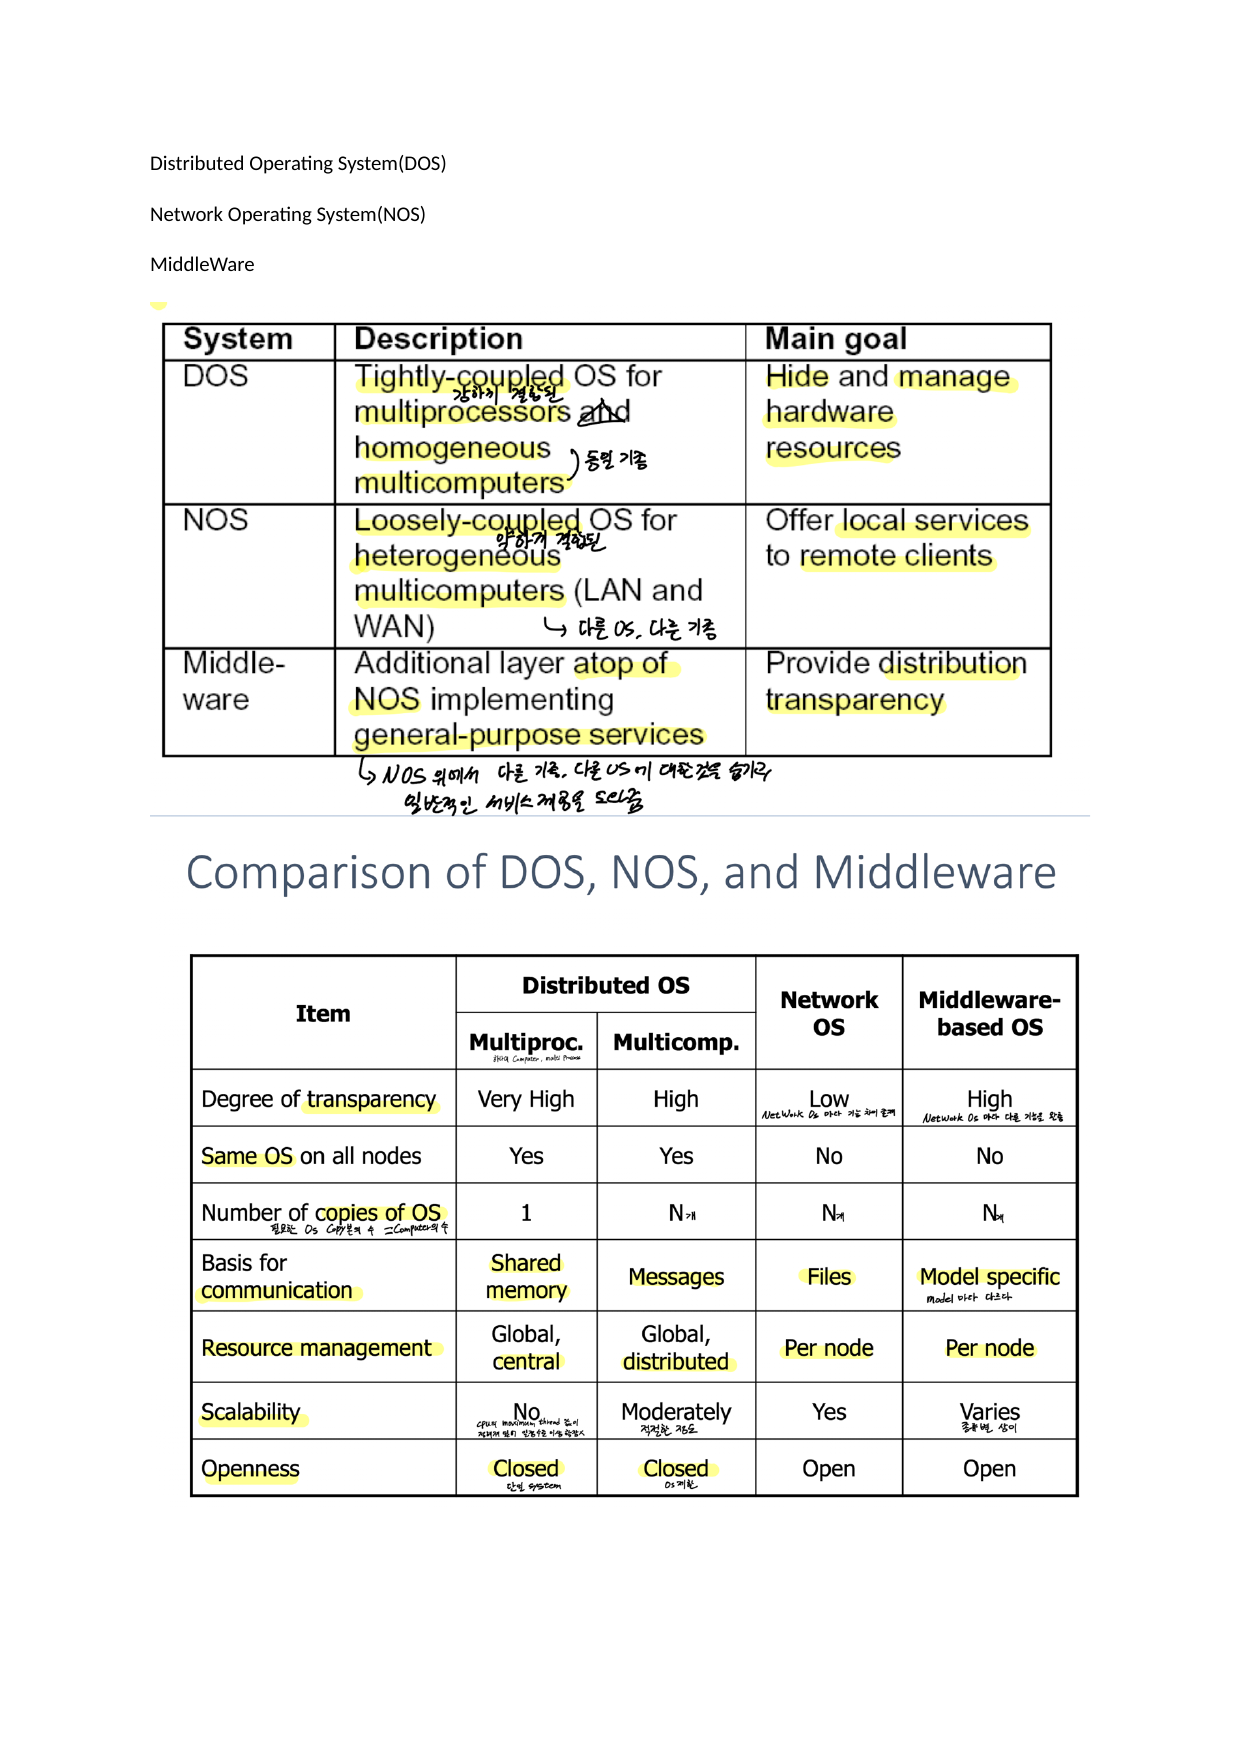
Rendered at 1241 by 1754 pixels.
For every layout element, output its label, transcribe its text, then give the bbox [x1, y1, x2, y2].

text Network Operating System(NOS) [150, 201, 1090, 226]
picture [150, 302, 1091, 818]
text MiddleWare [150, 252, 1090, 277]
picture [150, 843, 1091, 1507]
text Distributed Operating System(DOS) [150, 150, 1090, 175]
